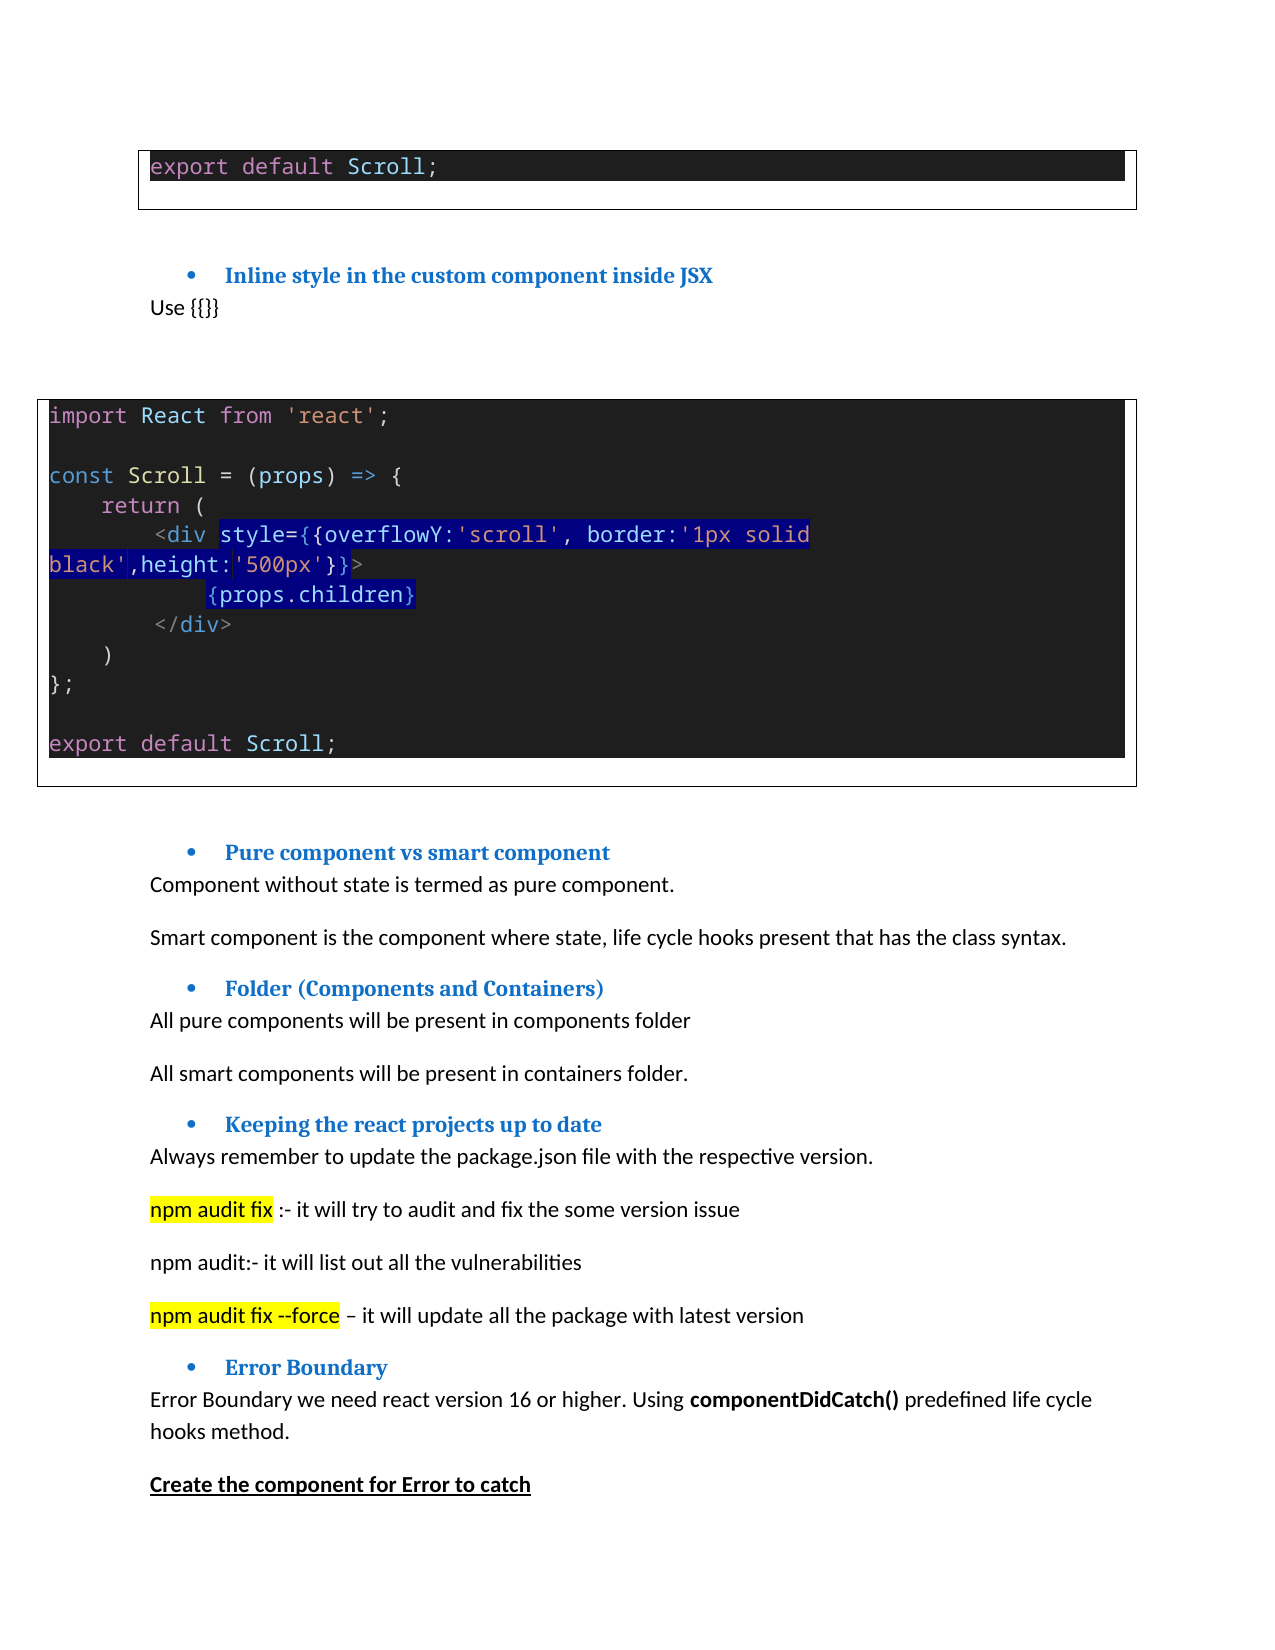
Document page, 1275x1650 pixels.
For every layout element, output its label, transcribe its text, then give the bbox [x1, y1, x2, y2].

subtitle Inline style in the custom component inside JSX [187, 263, 1125, 289]
text npm audit:- it will list out all the vulnerabilities [150, 1248, 1125, 1277]
text Use {{}} [150, 293, 1125, 321]
text All pure components will be present in components folder [150, 1006, 1125, 1034]
subtitle Pure component vs smart component [187, 840, 1125, 866]
text npm audit fix :- it will try to audit and fix the some version issue [273, 1196, 1125, 1223]
subtitle Folder (Components and Containers) [187, 976, 1125, 1002]
text npm audit fix --force – it will update all the package with latest version [340, 1302, 1125, 1329]
subtitle Error Boundary [187, 1354, 1125, 1381]
text Create the component for Error to catch [150, 1470, 1125, 1498]
text Smart component is the component where state, life cycle hooks present that has the class syntax. [150, 923, 1125, 951]
text All smart components will be present in containers folder. [150, 1059, 1125, 1087]
text Error Boundary we need react version 16 or higher. Using componentDidCatch() predefined life cycle hooks method. [150, 1385, 1125, 1445]
text Component without state is termed as pure component. [150, 870, 1125, 898]
subtitle Keeping the react projects up to date [187, 1112, 1125, 1139]
text Always remember to update the package.json file with the respective version. [150, 1142, 1125, 1171]
